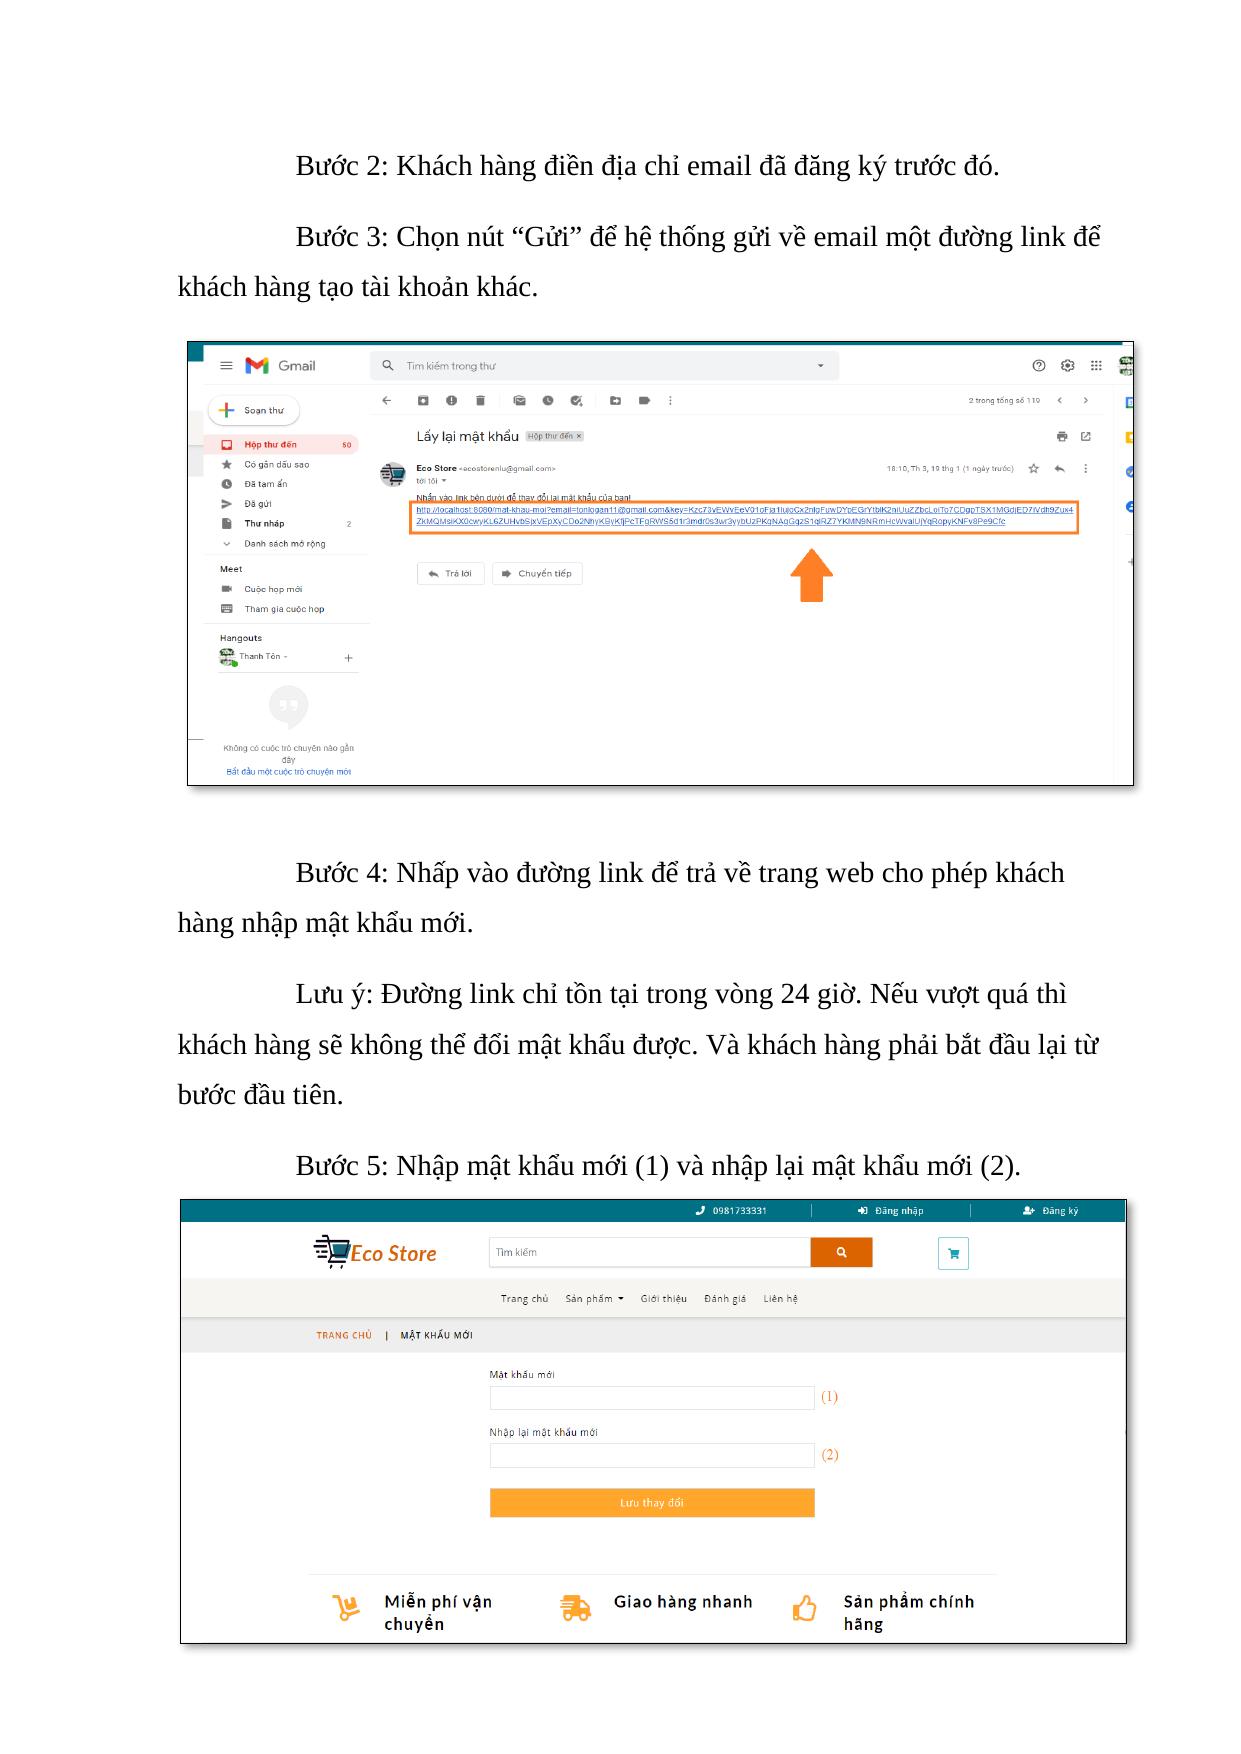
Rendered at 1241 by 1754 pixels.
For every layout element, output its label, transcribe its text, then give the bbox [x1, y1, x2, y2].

text Lưu ý: Đường link chỉ tồn tại trong vòng 24 giờ. Nếu vượt quá thì khách hàng sẽ không thể đổi mật khẩu được. Và khách hàng phải bắt đầu lại từ bước đầu tiên. [177, 977, 1122, 1111]
text Bước 3: Chọn nút “Gửi” để hệ thống gửi về email một đường link để khách hàng tạo tài khoản khác. [177, 219, 1122, 303]
text Bước 5: Nhập mật khẩu mới (1) và nhập lại mật khẩu mới (2). [177, 1148, 1122, 1182]
picture [181, 1200, 1126, 1643]
text Bước 4: Nhấp vào đường link để trả về trang web cho phép khách hàng nhập mật khẩu mới. [177, 340, 1122, 939]
picture [1122, 342, 1133, 785]
text Bước 2: Khách hàng điền địa chỉ email đã đăng ký trước đó. [177, 148, 1122, 181]
